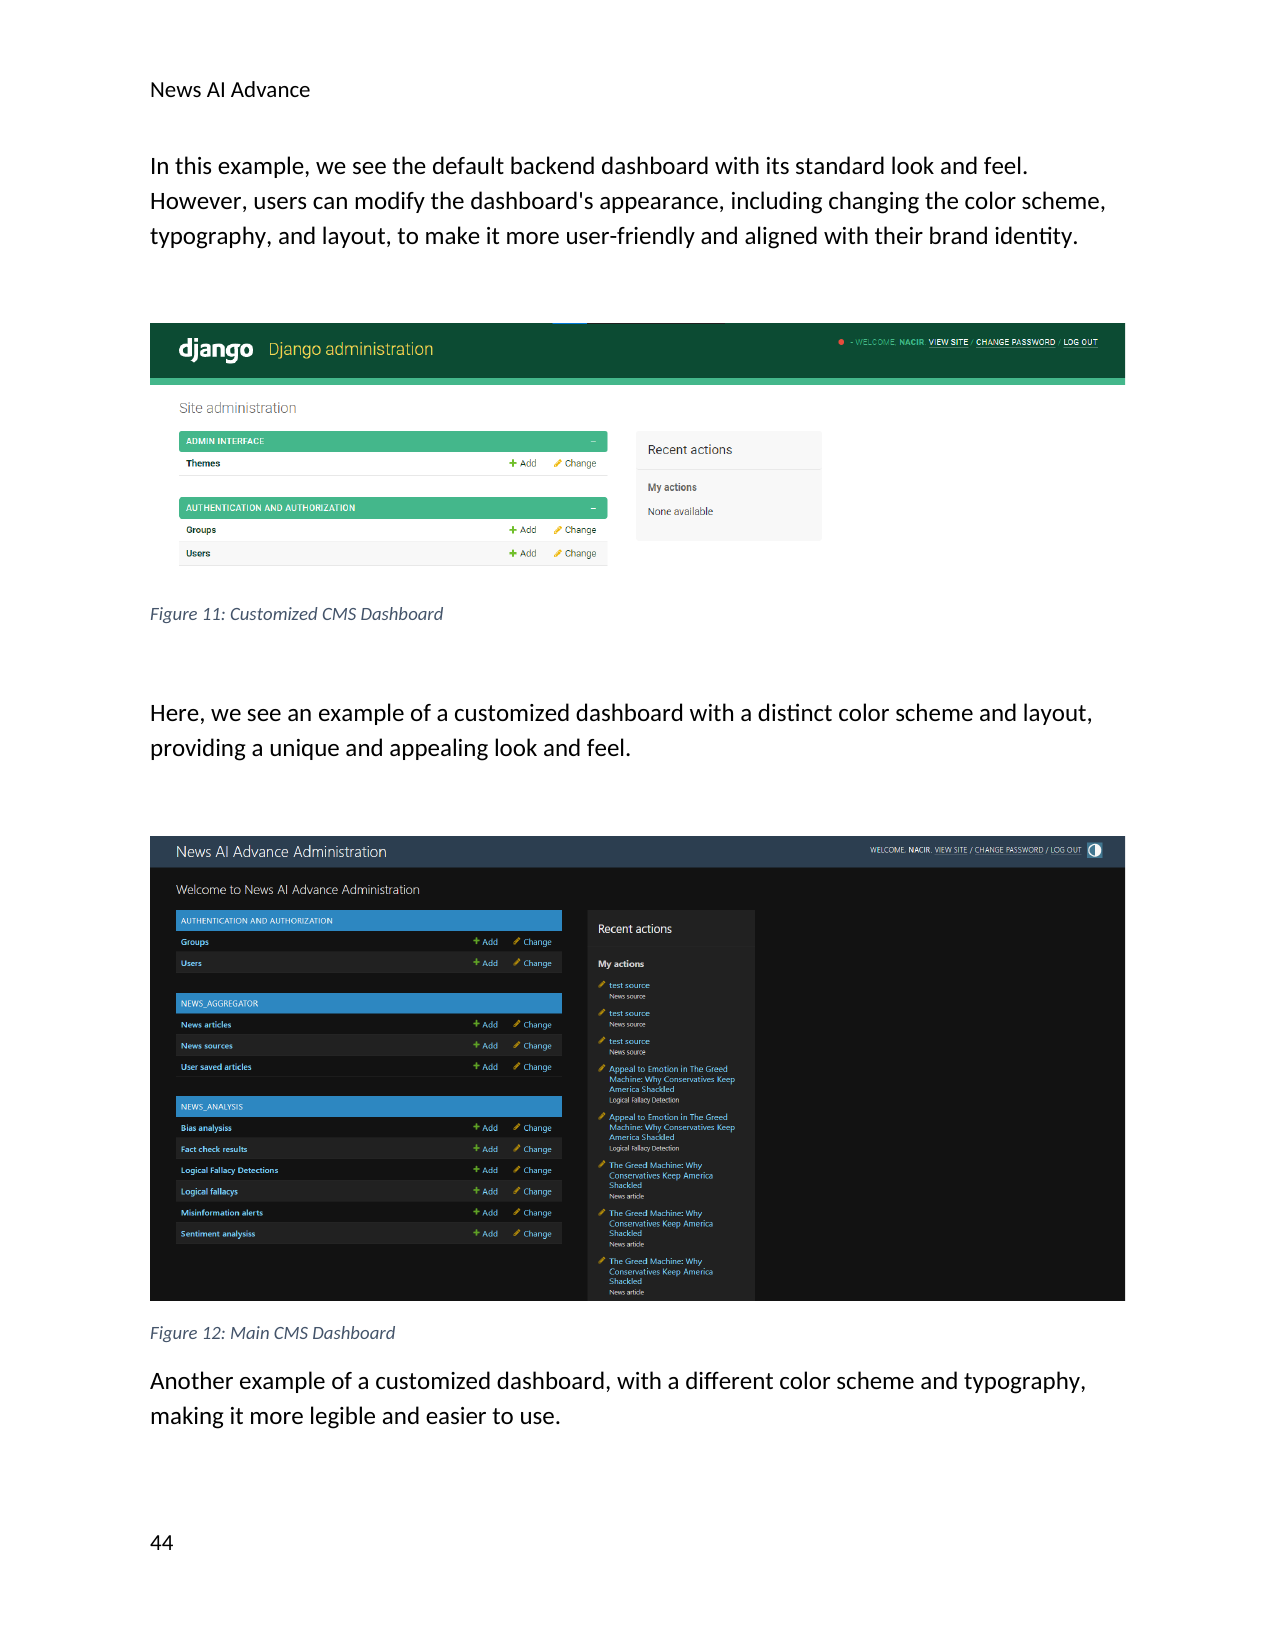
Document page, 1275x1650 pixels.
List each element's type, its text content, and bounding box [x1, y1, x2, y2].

text Figure 12: Main CMS Dashboard [150, 1321, 1125, 1344]
text Figure 11: Customized CMS Dashboard [150, 602, 1125, 625]
text Here, we see an example of a customized dashboard with a distinct color scheme and layout, providing a unique and appealing look and feel. [150, 698, 1125, 763]
text Another example of a customized dashboard, with a different color scheme and typography, making it more legible and easier to use. [150, 1365, 1125, 1431]
picture [150, 836, 1125, 1301]
text In this example, we see the default backend dashboard with its standard look and feel. However, users can modify the dashboard's appearance, including changing the color scheme, typography, and layout, to make it more user-friendly and aligned with their brand identity. [150, 150, 1125, 251]
picture [150, 323, 1125, 582]
